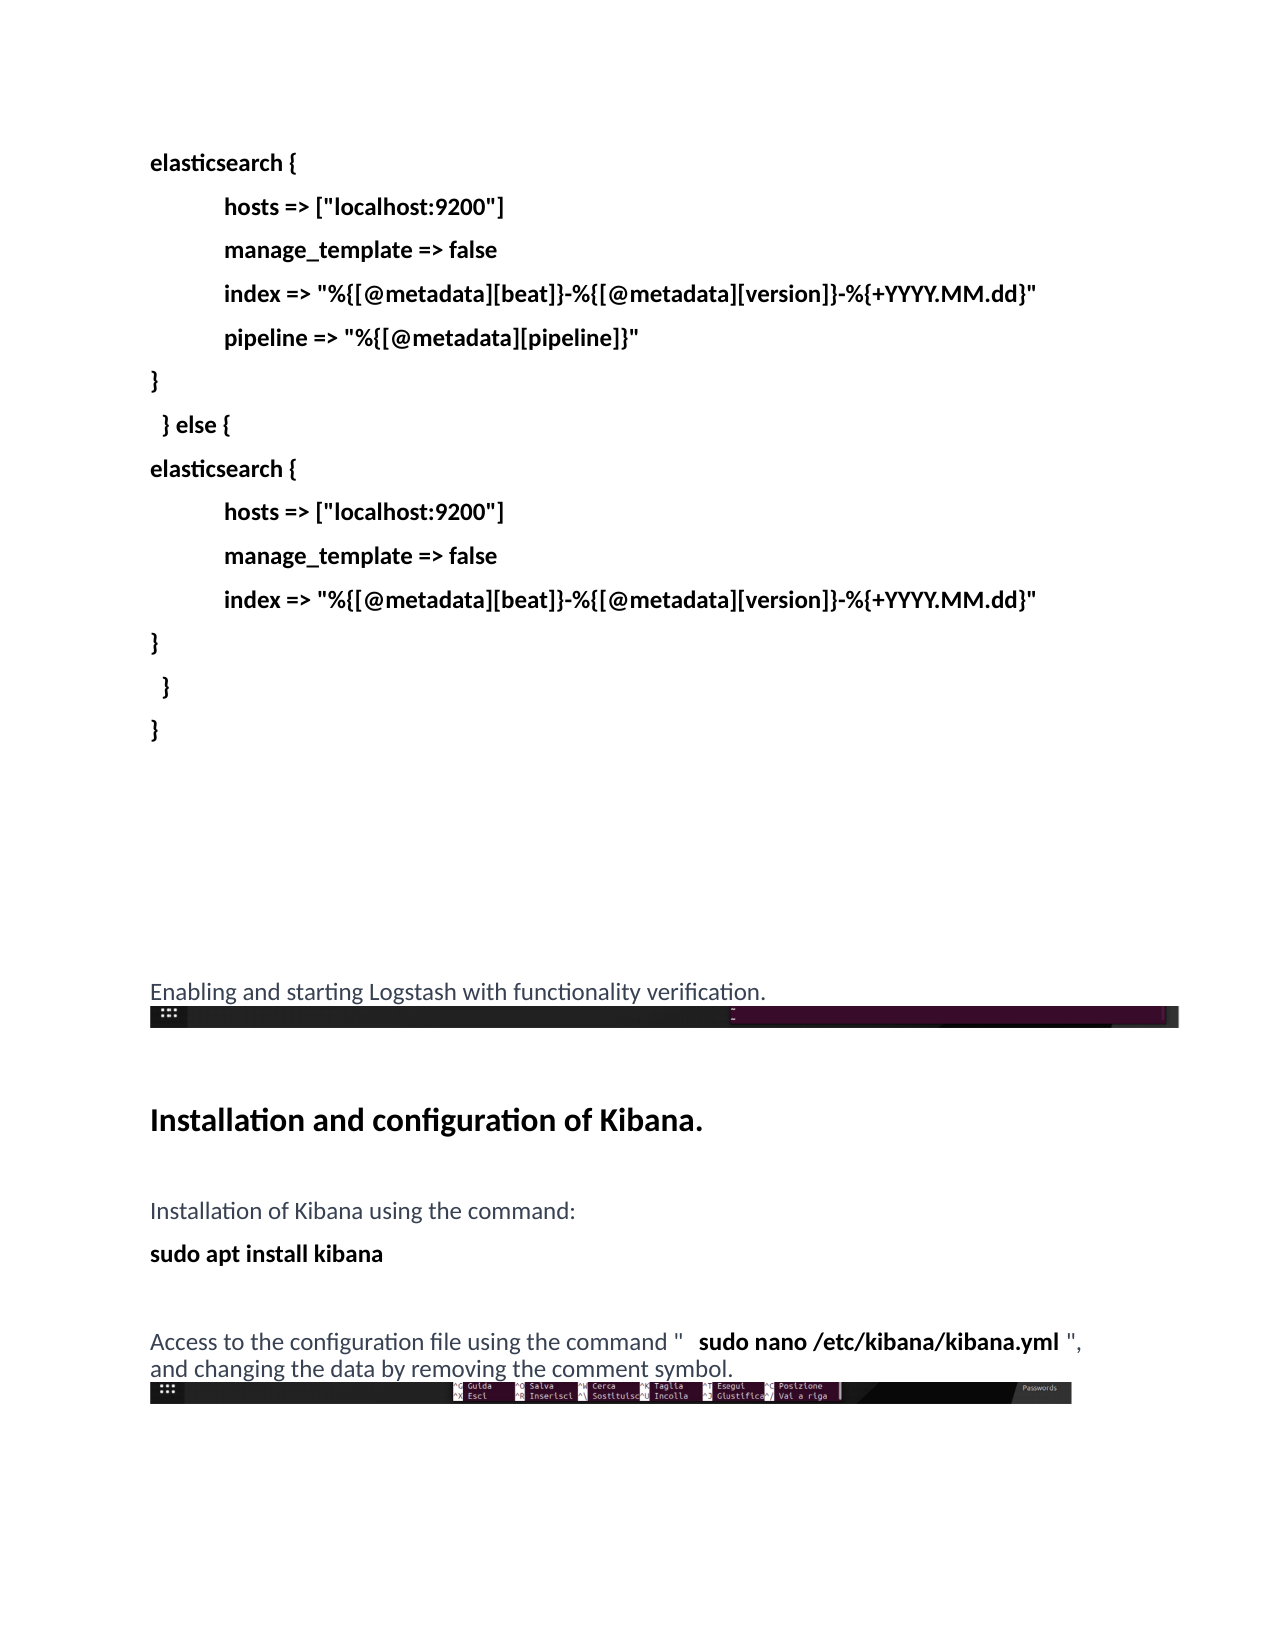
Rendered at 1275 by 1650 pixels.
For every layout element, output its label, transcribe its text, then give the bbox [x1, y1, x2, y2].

text } else { [150, 412, 1125, 439]
text elasticsearch { [150, 456, 1125, 482]
text } [150, 674, 1125, 701]
text Access to the configuration file using the command " sudo nano /etc/kibana/kibana.yml ", and changing the data by removing the comment symbol. [150, 1328, 1125, 1382]
text pipeline => "%{[@metadata][pipeline]}" [150, 324, 1125, 352]
text } [150, 368, 1125, 395]
text manage_template => false [150, 237, 1125, 264]
text Enabling and starting Logstash with functionality verification. [150, 979, 1125, 1006]
text Installation of Kibana using the command: [150, 1197, 1125, 1224]
text } [150, 630, 1125, 657]
text Installation and configuration of Kibana. [150, 1110, 1125, 1137]
text index => "%{[@metadata][beat]}-%{[@metadata][version]}-%{+YYYY.MM.dd}" [150, 586, 1125, 613]
text elasticsearch { [150, 150, 1125, 177]
text manage_template => false [150, 543, 1125, 570]
text index => "%{[@metadata][beat]}-%{[@metadata][version]}-%{+YYYY.MM.dd}" [150, 281, 1125, 308]
text } [150, 717, 1125, 744]
text hosts => ["localhost:9200"] [150, 499, 1125, 526]
text hosts => ["localhost:9200"] [150, 194, 1125, 221]
text sudo apt install kibana [150, 1241, 1125, 1268]
